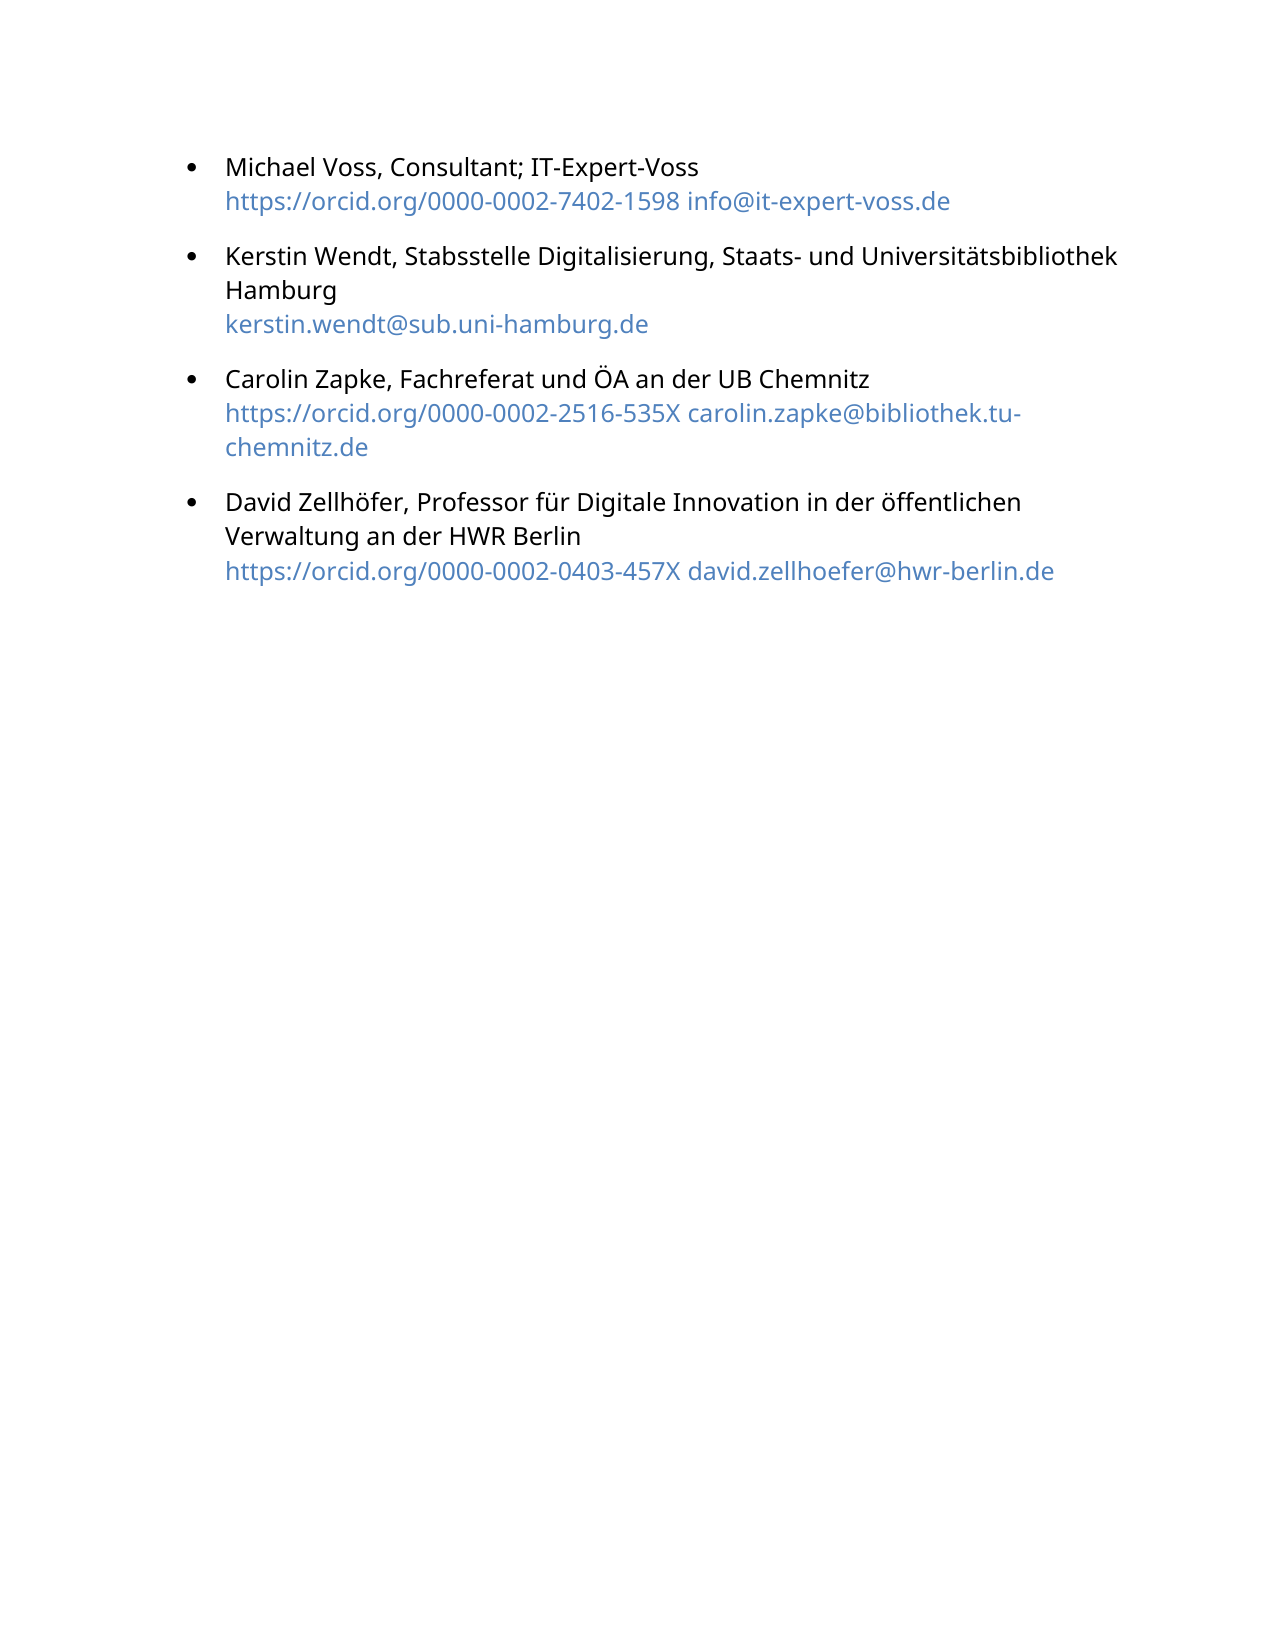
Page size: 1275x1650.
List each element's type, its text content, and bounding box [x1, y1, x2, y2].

list Michael Voss, Consultant; IT-Expert-Voss https://orcid.org/0000-0002-7402-1598 info@it-expert-voss.de [187, 150, 1125, 218]
list Carolin Zapke, Fachreferat und ÖA an der UB Chemnitz https://orcid.org/0000-0002-2516-535X carolin.zapke@bibliothek.tu-chemnitz.de [187, 362, 1125, 464]
list David Zellhöfer, Professor für Digitale Innovation in der öffentlichen Verwaltung an der HWR Berlin https://orcid.org/0000-0002-0403-457X david.zellhoefer@hwr-berlin.de [187, 485, 1125, 587]
list Kerstin Wendt, Stabsstelle Digitalisierung, Staats- und Universitätsbibliothek Hamburg kerstin.wendt@sub.uni-hamburg.de [187, 239, 1125, 341]
